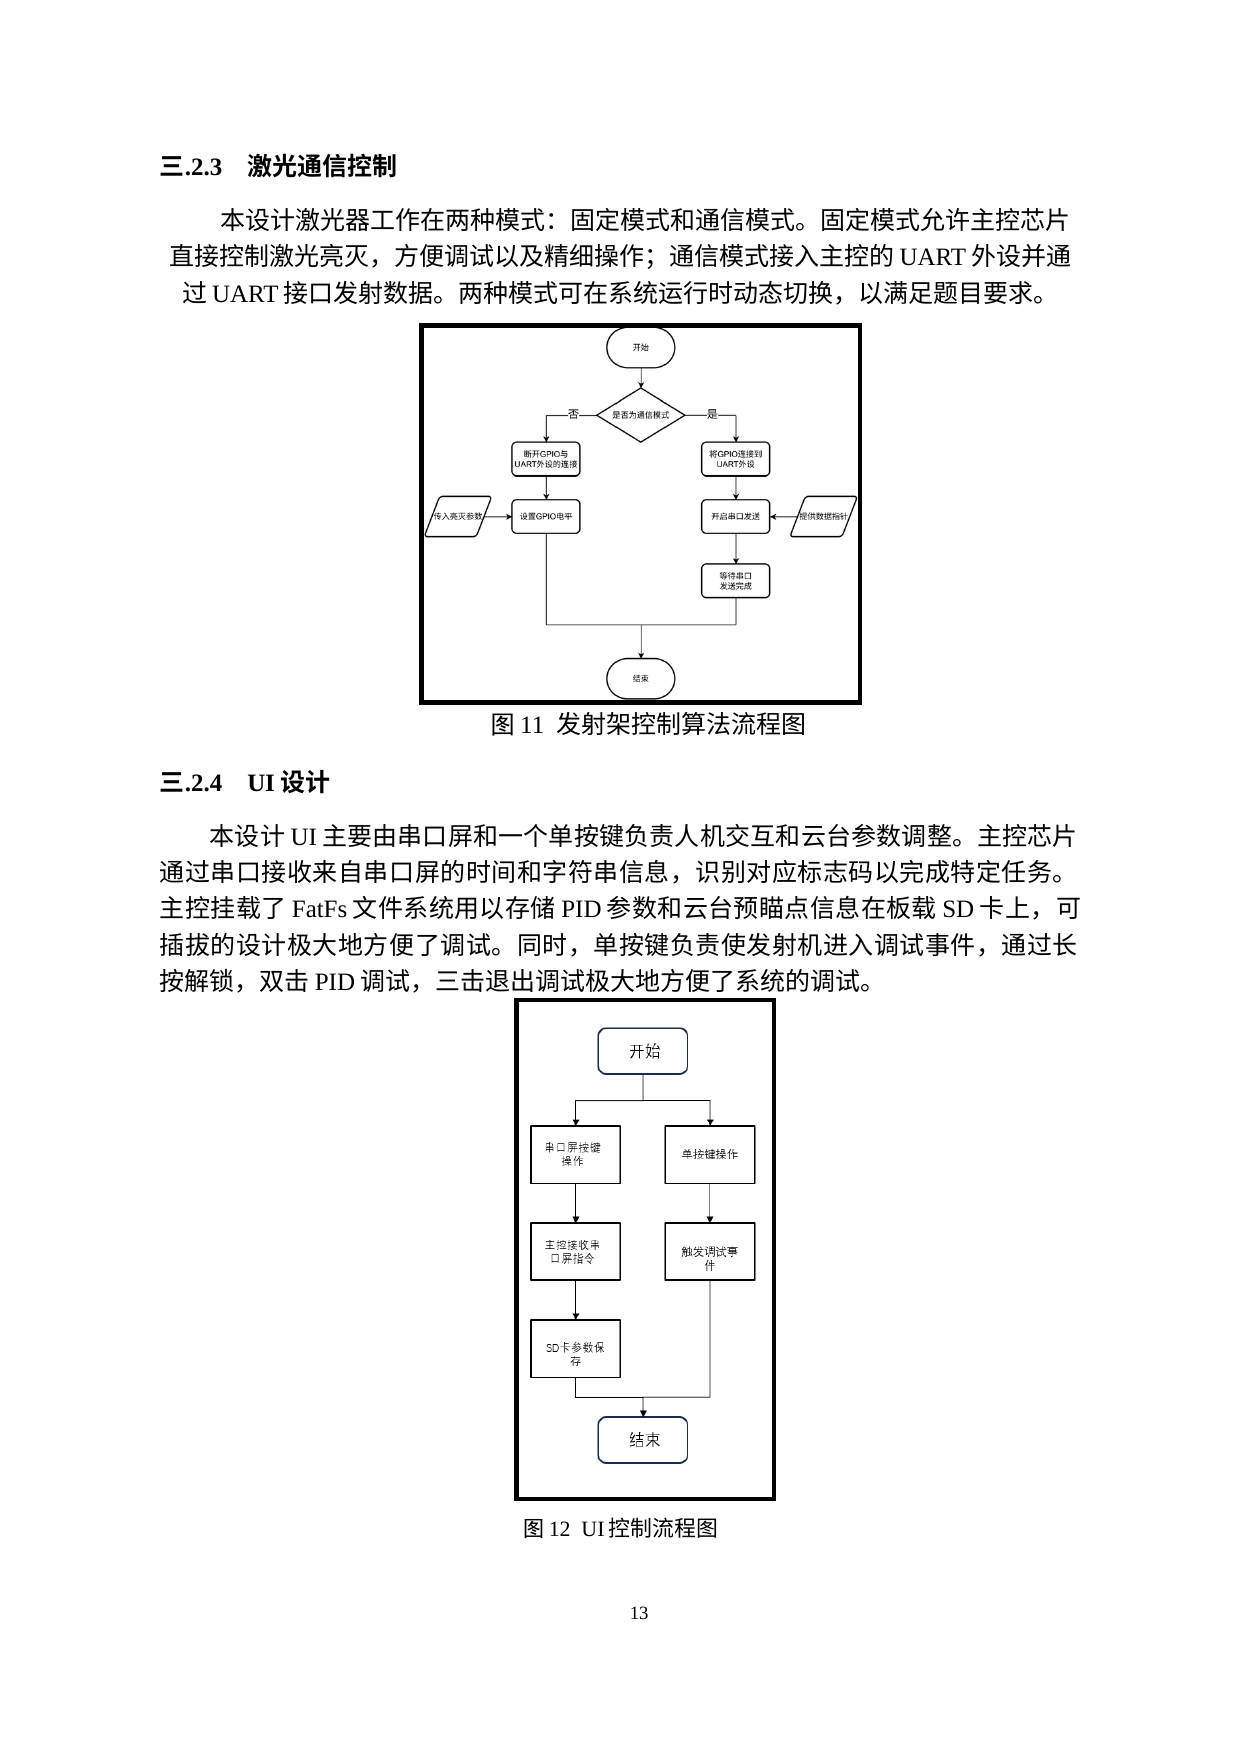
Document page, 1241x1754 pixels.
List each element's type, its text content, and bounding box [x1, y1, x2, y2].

text 图12 UI控制流程图 [159, 1511, 1081, 1543]
text 本设计UI主要由串口屏和一个单按键负责人机交互和云台参数调整。主控芯片通过串口接收来自串口屏的时间和字符串信息，识别对应标志码以完成特定任务。主控挂载了FatFs文件系统用以存储PID参数和云台预瞄点信息在板载SD卡上，可插拔的设计极大地方便了调试。同时，单按键负责使发射机进入调试事件，通过长按解锁，双击PID调试，三击退出调试极大地方便了系统的调试。 [159, 816, 1081, 998]
subtitle UI设计 [159, 758, 1081, 799]
text 本设计激光器工作在两种模式：固定模式和通信模式。固定模式允许主控芯片直接控制激光亮灭，方便调试以及精细操作；通信模式接入主控的UART外设并通过UART接口发射数据。两种模式可在系统运行时动态切换，以满足题目要求。 [159, 201, 1081, 309]
subtitle 激光通信控制 [159, 142, 1081, 183]
picture [519, 1002, 772, 1497]
picture [424, 328, 858, 700]
